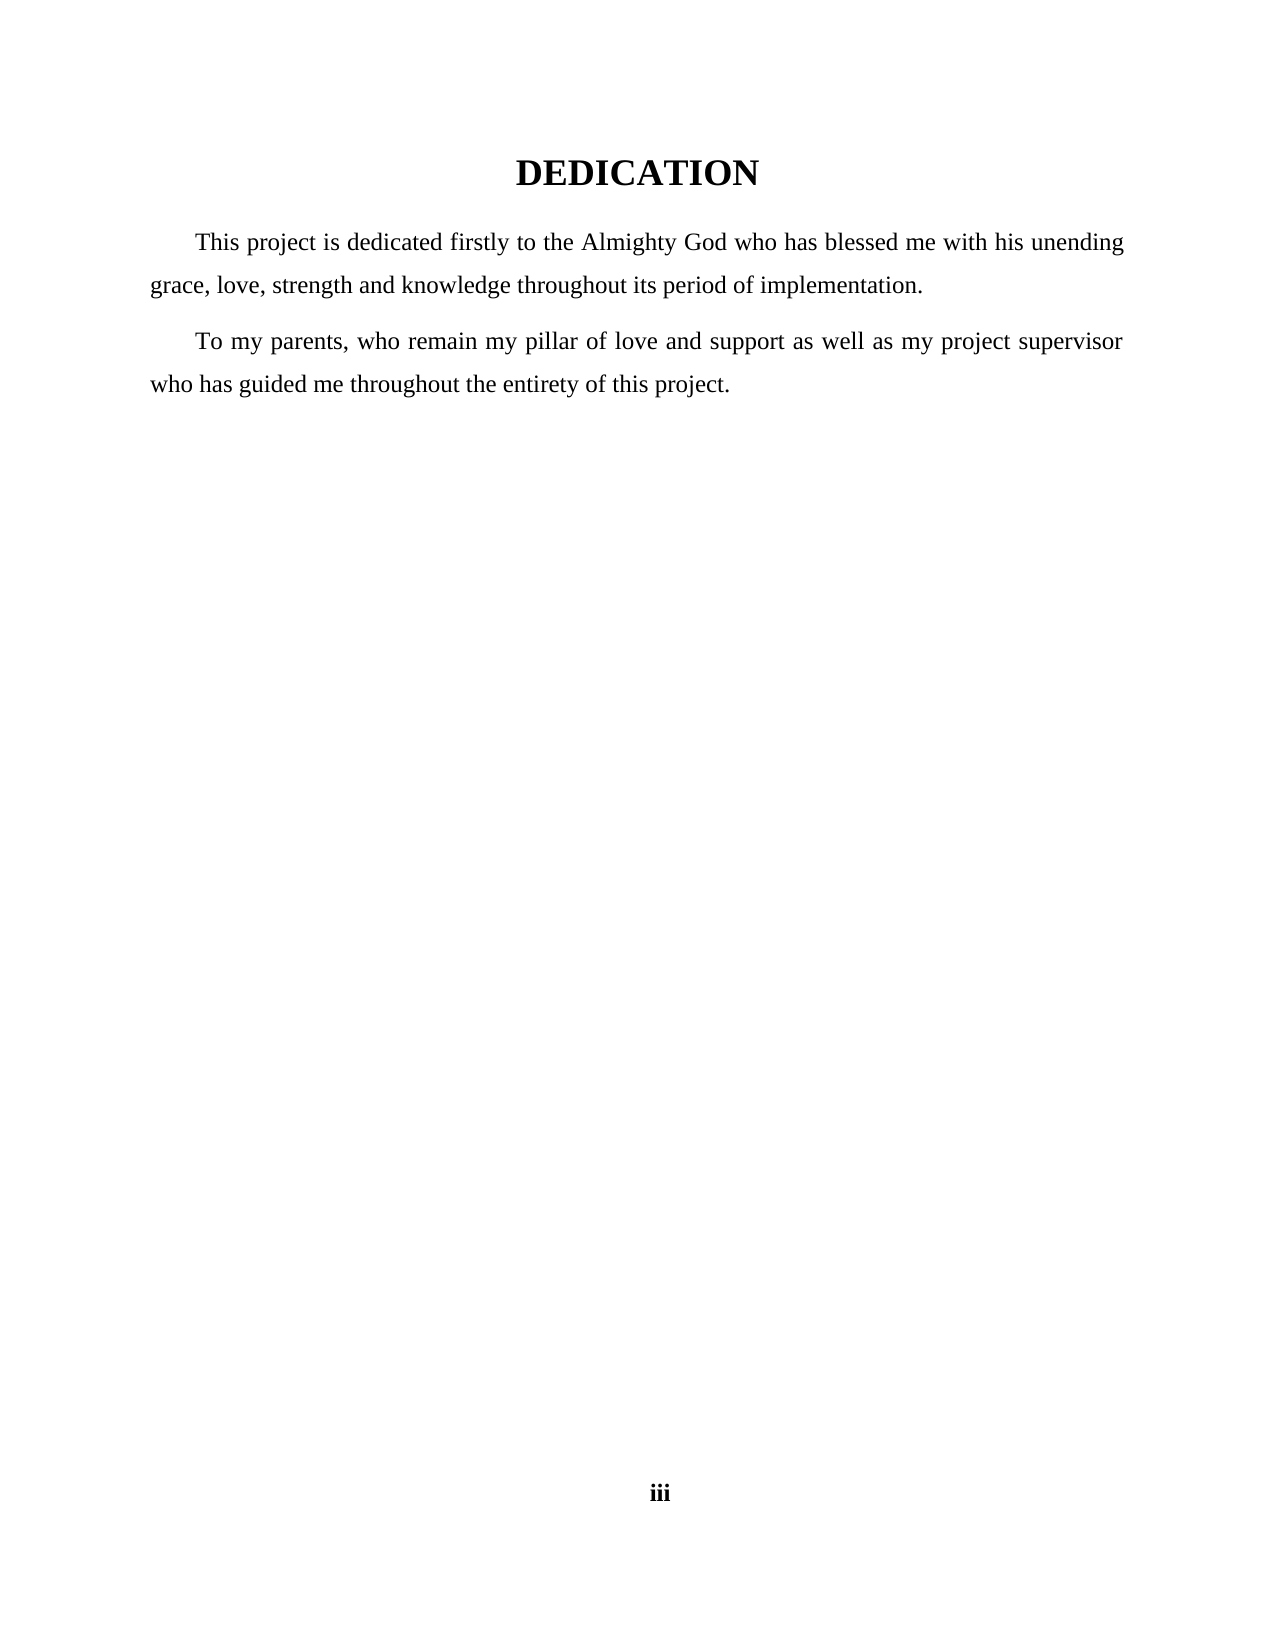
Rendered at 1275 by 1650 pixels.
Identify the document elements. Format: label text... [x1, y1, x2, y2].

text This project is dedicated firstly to the Almighty God who has blessed me with his unending grace, love, strength and knowledge throughout its period of implementation. [150, 227, 1125, 299]
text To my parents, who remain my pillar of love and support as well as my project supervisor who has guided me throughout the entirety of this project. [150, 326, 1125, 398]
subtitle DEDICATION [150, 150, 1125, 193]
